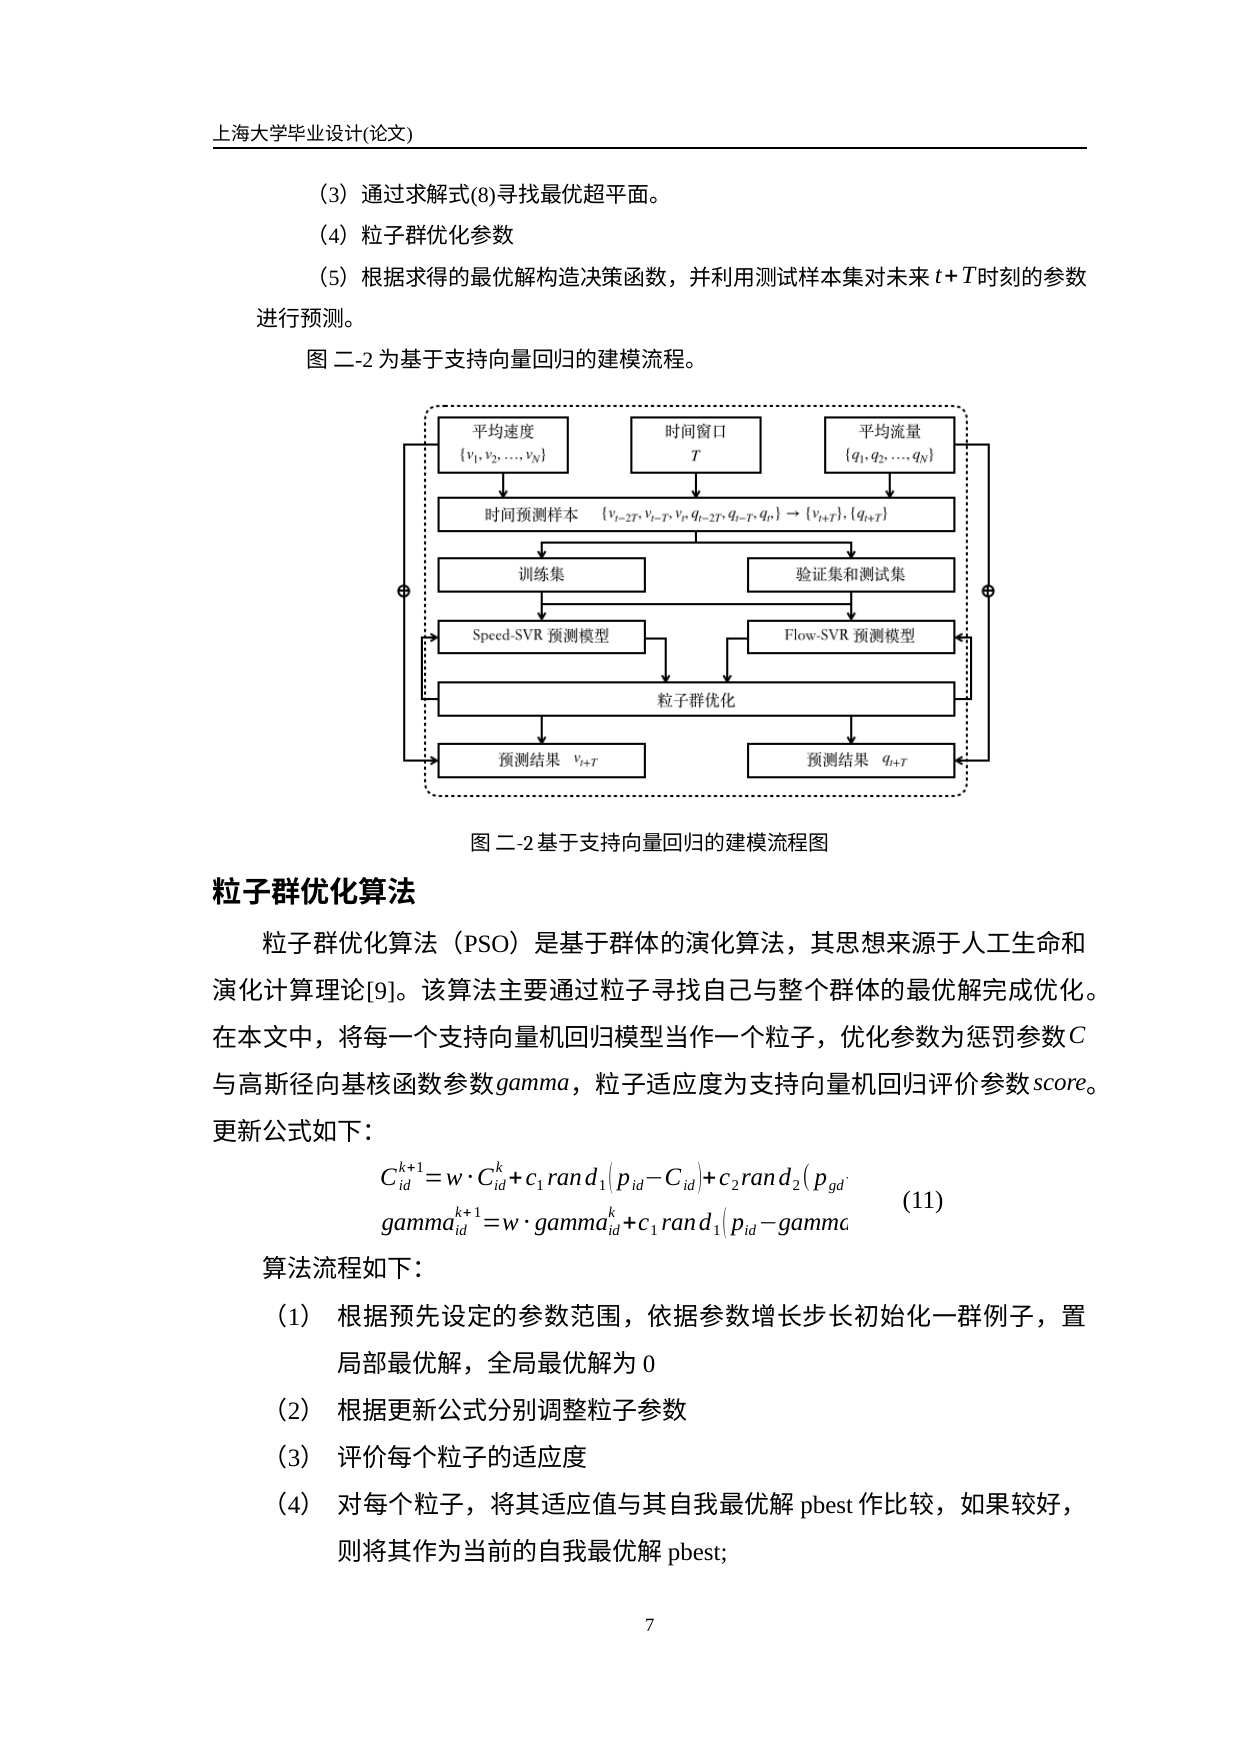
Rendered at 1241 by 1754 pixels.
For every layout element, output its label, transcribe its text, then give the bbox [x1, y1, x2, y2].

table_header [213, 1159, 847, 1249]
list 对每个粒子，将其适应值与其自我最优解pbest作比较，如果较好，则将其作为当前的自我最优解pbest; [263, 1484, 1087, 1568]
text （3）通过求解式(8)寻找最优超平面。 [256, 177, 1087, 209]
list 根据更新公式分别调整粒子参数 [263, 1390, 1087, 1426]
text （4）粒子群优化参数 [256, 218, 1087, 250]
text 粒子群优化算法（PSO）是基于群体的演化算法，其思想来源于人工生命和演化计算理论[9]。该算法主要通过粒子寻找自己与整个群体的最优解完成优化。在本文中，将每一个支持向量机回归模型当作一个粒子，优化参数为惩罚参数与高斯径向基核函数参数，粒子适应度为支持向量机回归评价参数。更新公式如下： [213, 923, 1087, 1148]
subtitle 粒子群优化算法 [213, 868, 1087, 911]
picture [374, 382, 1019, 819]
text （5）根据求得的最优解构造决策函数，并利用测试样本集对未来 时刻的参数进行预测。 [256, 259, 1087, 332]
list 评价每个粒子的适应度 [263, 1437, 1087, 1473]
table_header (11) [848, 1159, 1087, 1249]
list 根据预先设定的参数范围，依据参数增长步长初始化一群例子，置局部最优解，全局最优解为0 [263, 1296, 1087, 1379]
text 算法流程如下： [213, 1249, 1087, 1285]
